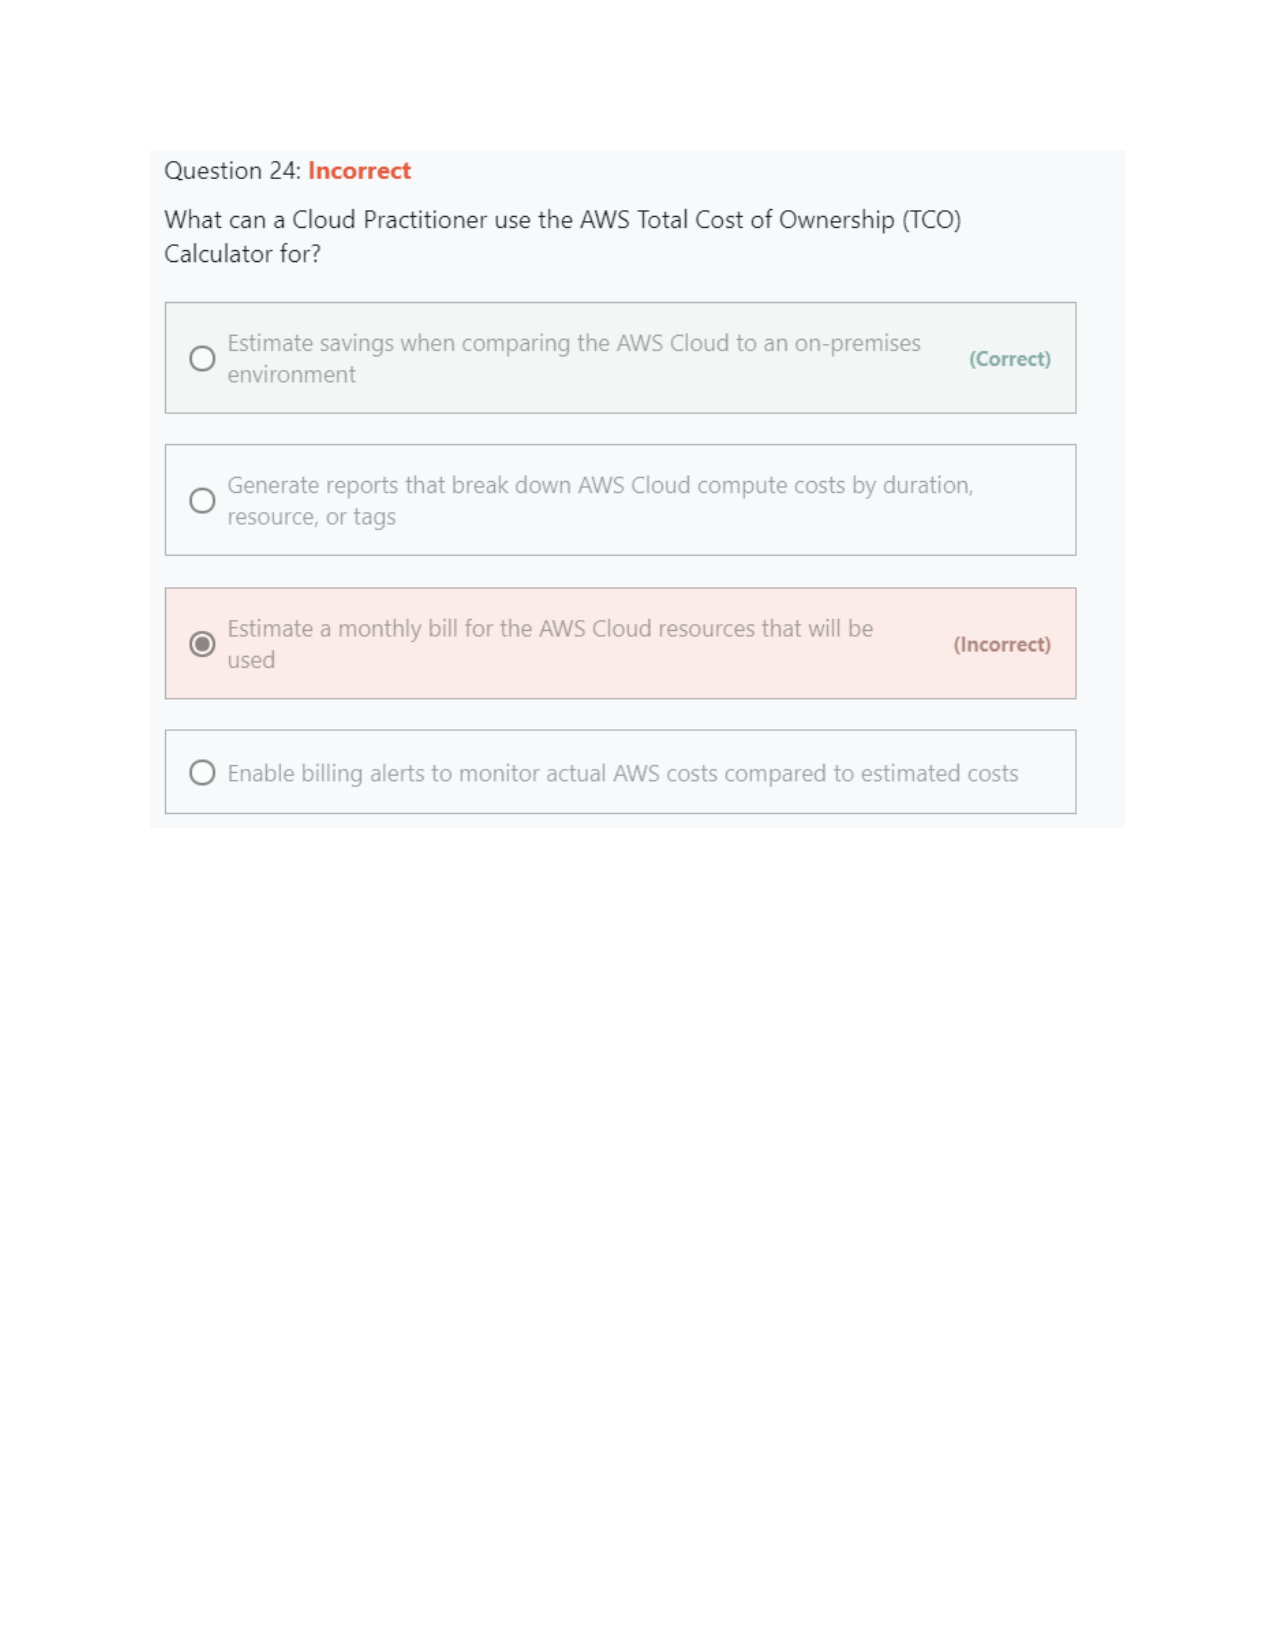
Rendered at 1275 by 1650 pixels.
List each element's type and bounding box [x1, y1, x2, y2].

picture [150, 150, 1125, 828]
